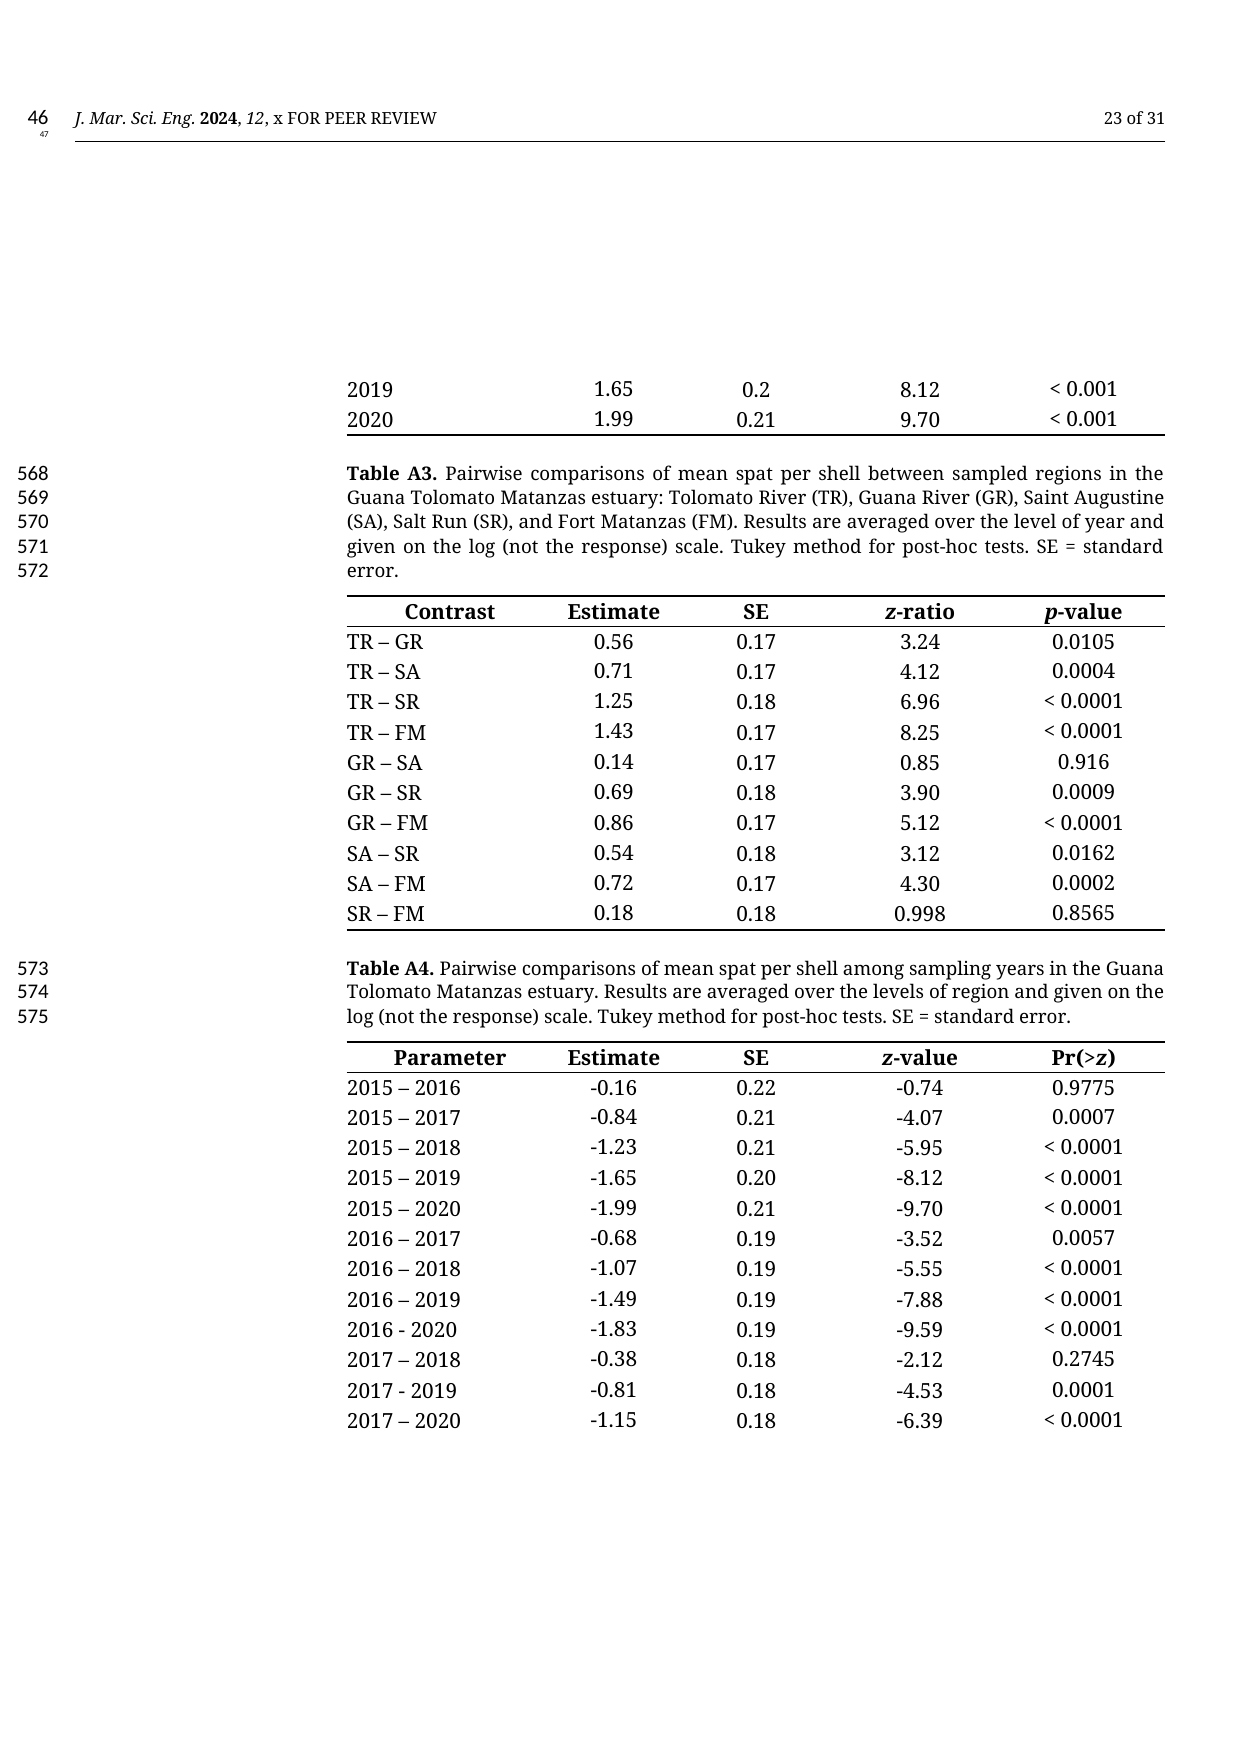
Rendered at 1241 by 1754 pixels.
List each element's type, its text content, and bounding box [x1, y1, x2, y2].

text Table A4. Pairwise comparisons of mean spat per shell among sampling years in the Guana Tolomato Matanzas estuary. Results are averaged over the levels of region and given on the log (not the response) scale. Tukey method for post-hoc tests. SE = standard error. [347, 956, 1165, 1029]
table_cell 3.90 [838, 777, 1002, 808]
table_cell -5.55 [838, 1254, 1002, 1284]
table_cell 1.43 [553, 717, 674, 747]
table_header z-value [838, 1043, 1002, 1072]
table_cell 2020 [347, 404, 553, 434]
table_cell 0.19 [674, 1314, 838, 1344]
table_cell 0.2745 [1002, 1345, 1165, 1375]
table_cell -0.38 [553, 1345, 674, 1375]
table_cell 0.916 [1002, 747, 1165, 777]
table_cell -1.65 [553, 1163, 674, 1193]
table_cell 2016 – 2018 [347, 1254, 553, 1284]
table_cell 0.17 [674, 747, 838, 777]
table_cell 0.17 [674, 627, 838, 656]
table_cell < 0.0001 [1002, 1284, 1165, 1314]
table_cell 6.96 [838, 686, 1002, 717]
table_cell 0.0007 [1002, 1102, 1165, 1132]
table_cell 1.25 [553, 686, 674, 717]
table_cell < 0.0001 [1002, 686, 1165, 717]
table_cell 0.0057 [1002, 1223, 1165, 1253]
table_cell 8.25 [838, 717, 1002, 747]
table_cell 0.54 [553, 838, 674, 868]
table_cell 5.12 [838, 808, 1002, 838]
table_cell -4.07 [838, 1102, 1002, 1132]
table_cell 0.17 [674, 868, 838, 898]
table_cell -3.52 [838, 1223, 1002, 1253]
table_cell < 0.0001 [1002, 1163, 1165, 1193]
table_cell TR – GR [347, 627, 553, 656]
table_cell 0.998 [838, 899, 1002, 929]
table_cell -9.70 [838, 1193, 1002, 1223]
table_cell 2016 - 2020 [347, 1314, 553, 1344]
table_cell -7.88 [838, 1284, 1002, 1314]
table_cell SA – FM [347, 868, 553, 898]
table_cell 2015 – 2018 [347, 1132, 553, 1163]
table_header p-value [1002, 597, 1165, 626]
table_header Estimate [553, 597, 674, 626]
table_cell 2016 – 2019 [347, 1284, 553, 1314]
table_cell 0.2 [674, 374, 838, 404]
table_cell < 0.0001 [1002, 1254, 1165, 1284]
table_cell 0.18 [674, 777, 838, 808]
table_cell < 0.0001 [1002, 1193, 1165, 1223]
table_cell -1.07 [553, 1254, 674, 1284]
table_cell 2017 - 2019 [347, 1375, 553, 1405]
table_cell 0.18 [674, 686, 838, 717]
table_cell 0.0009 [1002, 777, 1165, 808]
table_cell 0.0105 [1002, 627, 1165, 656]
table_cell < 0.0001 [1002, 717, 1165, 747]
table_cell 2019 [347, 374, 553, 404]
table_cell 0.8565 [1002, 899, 1165, 929]
table_cell 0.17 [674, 656, 838, 686]
table_cell 0.85 [838, 747, 1002, 777]
table_cell -0.16 [553, 1073, 674, 1102]
table_cell SR – FM [347, 899, 553, 929]
table_cell -6.39 [838, 1405, 1002, 1435]
table_cell < 0.001 [1002, 404, 1165, 434]
table_cell GR – FM [347, 808, 553, 838]
table_cell 0.20 [674, 1163, 838, 1193]
table_cell 0.0004 [1002, 656, 1165, 686]
table_cell -0.81 [553, 1375, 674, 1405]
table_header Contrast [347, 597, 553, 626]
table_cell TR – FM [347, 717, 553, 747]
table_cell -0.68 [553, 1223, 674, 1253]
table_cell 2017 – 2018 [347, 1345, 553, 1375]
table_cell TR – SR [347, 686, 553, 717]
table_cell 9.70 [838, 404, 1002, 434]
table_cell 0.22 [674, 1073, 838, 1102]
table_cell 0.17 [674, 717, 838, 747]
table_cell 0.14 [553, 747, 674, 777]
table_cell -1.49 [553, 1284, 674, 1314]
table_header Parameter [347, 1043, 553, 1072]
table_cell 1.65 [553, 374, 674, 404]
table_cell 0.0002 [1002, 868, 1165, 898]
table_cell 2015 – 2019 [347, 1163, 553, 1193]
table_cell 4.30 [838, 868, 1002, 898]
table_cell -1.99 [553, 1193, 674, 1223]
table_cell SA – SR [347, 838, 553, 868]
table_cell < 0.0001 [1002, 1132, 1165, 1163]
table_header z-ratio [838, 597, 1002, 626]
table_cell -9.59 [838, 1314, 1002, 1344]
table_cell 0.19 [674, 1284, 838, 1314]
table_cell 0.86 [553, 808, 674, 838]
table_cell 0.72 [553, 868, 674, 898]
table_cell 0.0001 [1002, 1375, 1165, 1405]
table_cell 2016 – 2017 [347, 1223, 553, 1253]
table_cell 0.18 [674, 1405, 838, 1435]
table_cell 1.99 [553, 404, 674, 434]
table_cell -0.84 [553, 1102, 674, 1132]
table_cell -2.12 [838, 1345, 1002, 1375]
table_cell 0.21 [674, 404, 838, 434]
table_header Estimate [553, 1043, 674, 1072]
table_cell < 0.0001 [1002, 1405, 1165, 1435]
table_cell -8.12 [838, 1163, 1002, 1193]
table_cell < 0.001 [1002, 374, 1165, 404]
table_cell 3.24 [838, 627, 1002, 656]
table_cell 2017 – 2020 [347, 1405, 553, 1435]
table_cell -4.53 [838, 1375, 1002, 1405]
table_cell 0.19 [674, 1223, 838, 1253]
table_cell 2015 – 2020 [347, 1193, 553, 1223]
table_cell 0.21 [674, 1193, 838, 1223]
table_cell -1.83 [553, 1314, 674, 1344]
table_cell 0.18 [553, 899, 674, 929]
table_cell 0.18 [674, 1345, 838, 1375]
table_cell 4.12 [838, 656, 1002, 686]
table_header SE [674, 1043, 838, 1072]
table_cell 0.0162 [1002, 838, 1165, 868]
table_cell 0.9775 [1002, 1073, 1165, 1102]
table_cell 0.19 [674, 1254, 838, 1284]
text Table A3. Pairwise comparisons of mean spat per shell between sampled regions in the Guana Tolomato Matanzas estuary: Tolomato River (TR), Guana River (GR), Saint Augustine (SA), Salt Run (SR), and Fort Matanzas (FM). Results are averaged over the level of year and given on the log (not the response) scale. Tukey method for post-hoc tests. SE = standard error. [347, 461, 1165, 583]
table_header Pr(>z) [1002, 1043, 1165, 1072]
table_cell -0.74 [838, 1073, 1002, 1102]
table_cell 0.17 [674, 808, 838, 838]
table_header SE [674, 597, 838, 626]
table_cell GR – SA [347, 747, 553, 777]
table_cell -1.15 [553, 1405, 674, 1435]
table_cell 0.21 [674, 1132, 838, 1163]
table_cell 3.12 [838, 838, 1002, 868]
table_cell 2015 – 2016 [347, 1073, 553, 1102]
table_cell 0.18 [674, 1375, 838, 1405]
table_cell < 0.0001 [1002, 1314, 1165, 1344]
table_cell -5.95 [838, 1132, 1002, 1163]
table_cell 2015 – 2017 [347, 1102, 553, 1132]
table_cell < 0.0001 [1002, 808, 1165, 838]
table_cell 0.21 [674, 1102, 838, 1132]
table_cell -1.23 [553, 1132, 674, 1163]
table_cell 8.12 [838, 374, 1002, 404]
table_cell 0.69 [553, 777, 674, 808]
table_cell 0.56 [553, 627, 674, 656]
table_cell 0.18 [674, 838, 838, 868]
table_cell TR – SA [347, 656, 553, 686]
table_cell 0.71 [553, 656, 674, 686]
table_cell GR – SR [347, 777, 553, 808]
table_cell 0.18 [674, 899, 838, 929]
